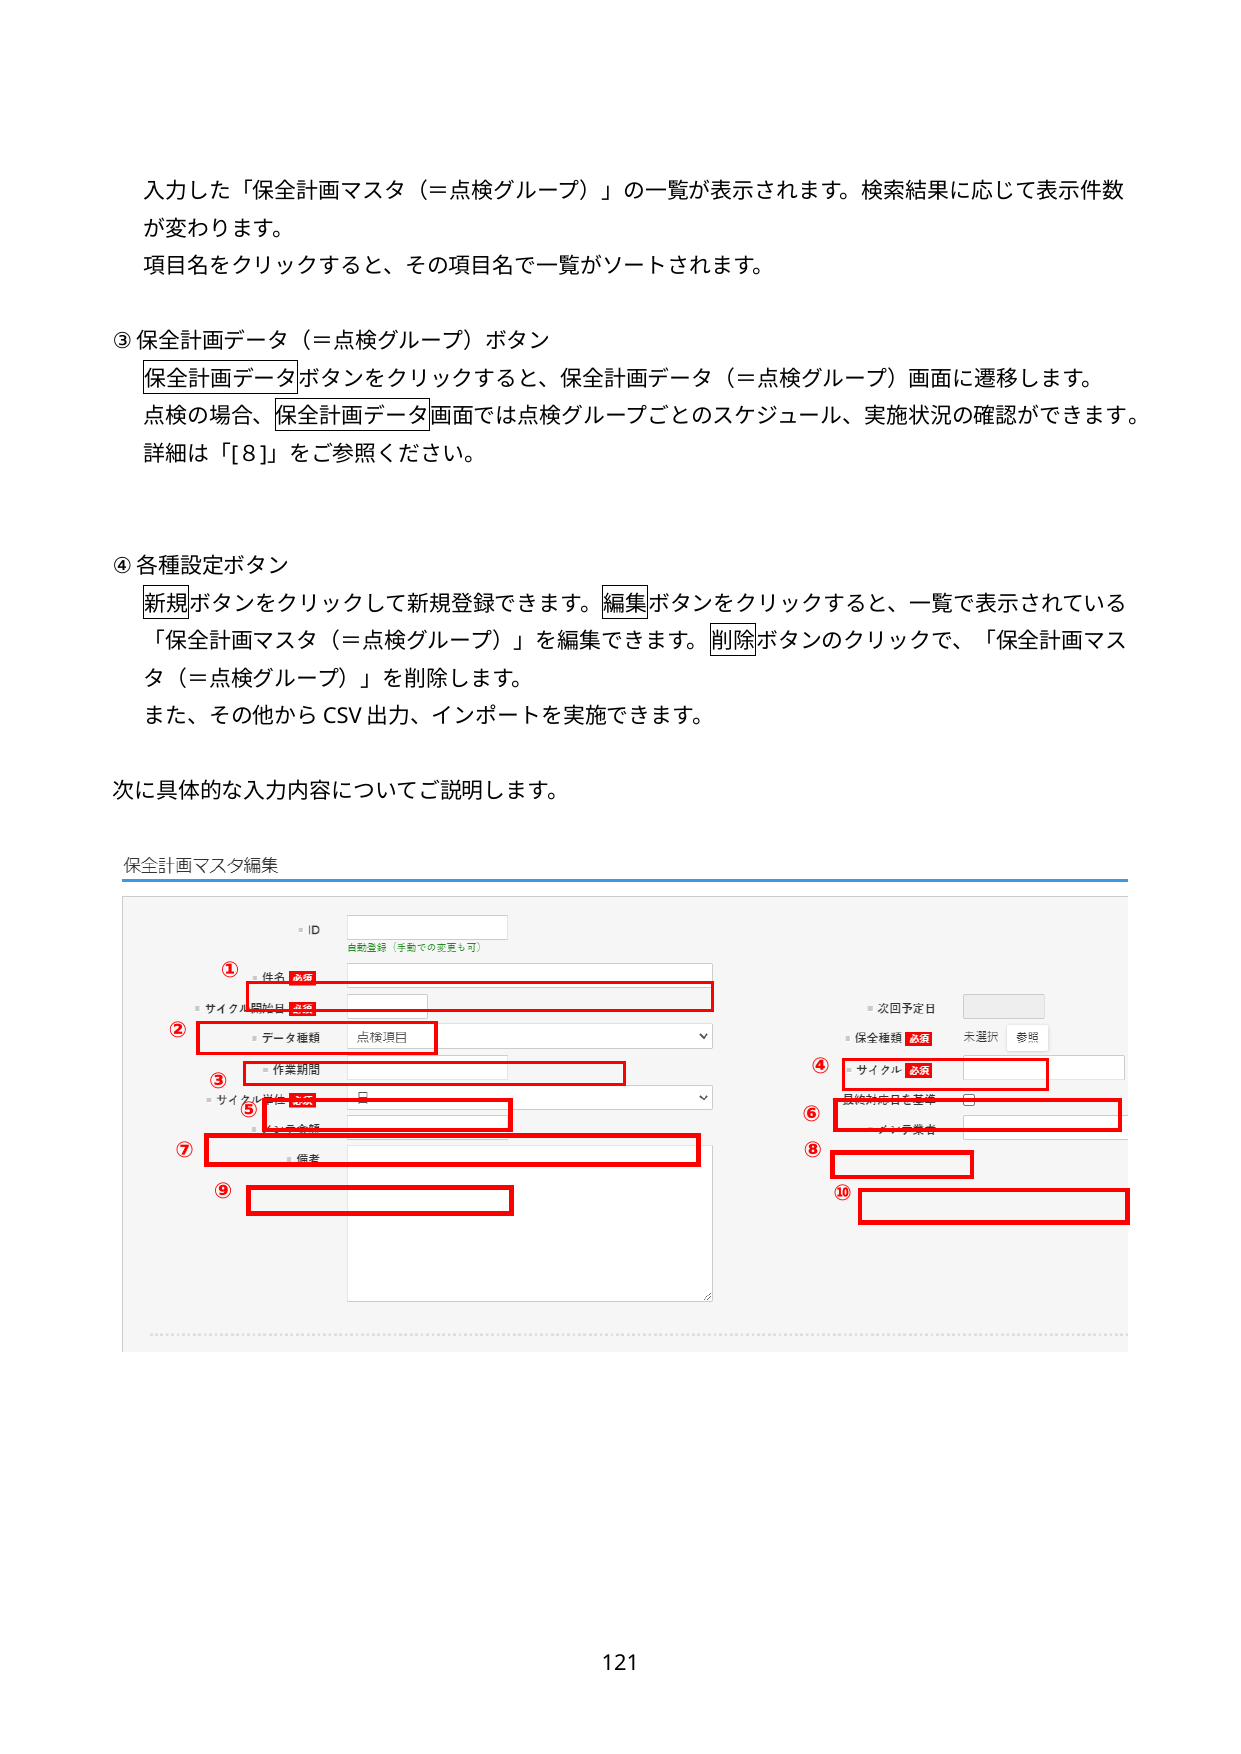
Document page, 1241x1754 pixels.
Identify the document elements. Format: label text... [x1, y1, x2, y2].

text また、その他からCSV出力、インポートを実施できます。 [143, 696, 1128, 733]
text ③保全計画データ（＝点検グループ）ボタン [112, 321, 1128, 358]
text 次に具体的な入力内容についてご説明します。 [112, 771, 1128, 808]
text 入力した「保全計画マスタ（＝点検グループ）」の一覧が表示されます。検索結果に応じて表示件数が変わります。 [143, 171, 1128, 246]
picture [862, 1192, 1125, 1220]
text 項目名をクリックすると、その項目名で一覧がソートされます。 [143, 246, 1128, 283]
text 点検の場合、保全計画データ画面では点検グループごとのスケジュール、実施状況の確認ができます。詳細は「[８]」をご参照ください。 [143, 396, 1128, 471]
picture [112, 845, 1128, 1352]
text 新規ボタンをクリックして新規登録できます。編集ボタンをクリックすると、一覧で表示されている「保全計画マスタ（＝点検グループ）」を編集できます。削除ボタンのクリックで、「保全計画マスタ（＝点検グループ）」を削除します。 [143, 583, 1128, 696]
text 保全計画データボタンをクリックすると、保全計画データ（＝点検グループ）画面に遷移します。 [143, 358, 1128, 396]
text ④各種設定ボタン [112, 546, 1128, 583]
